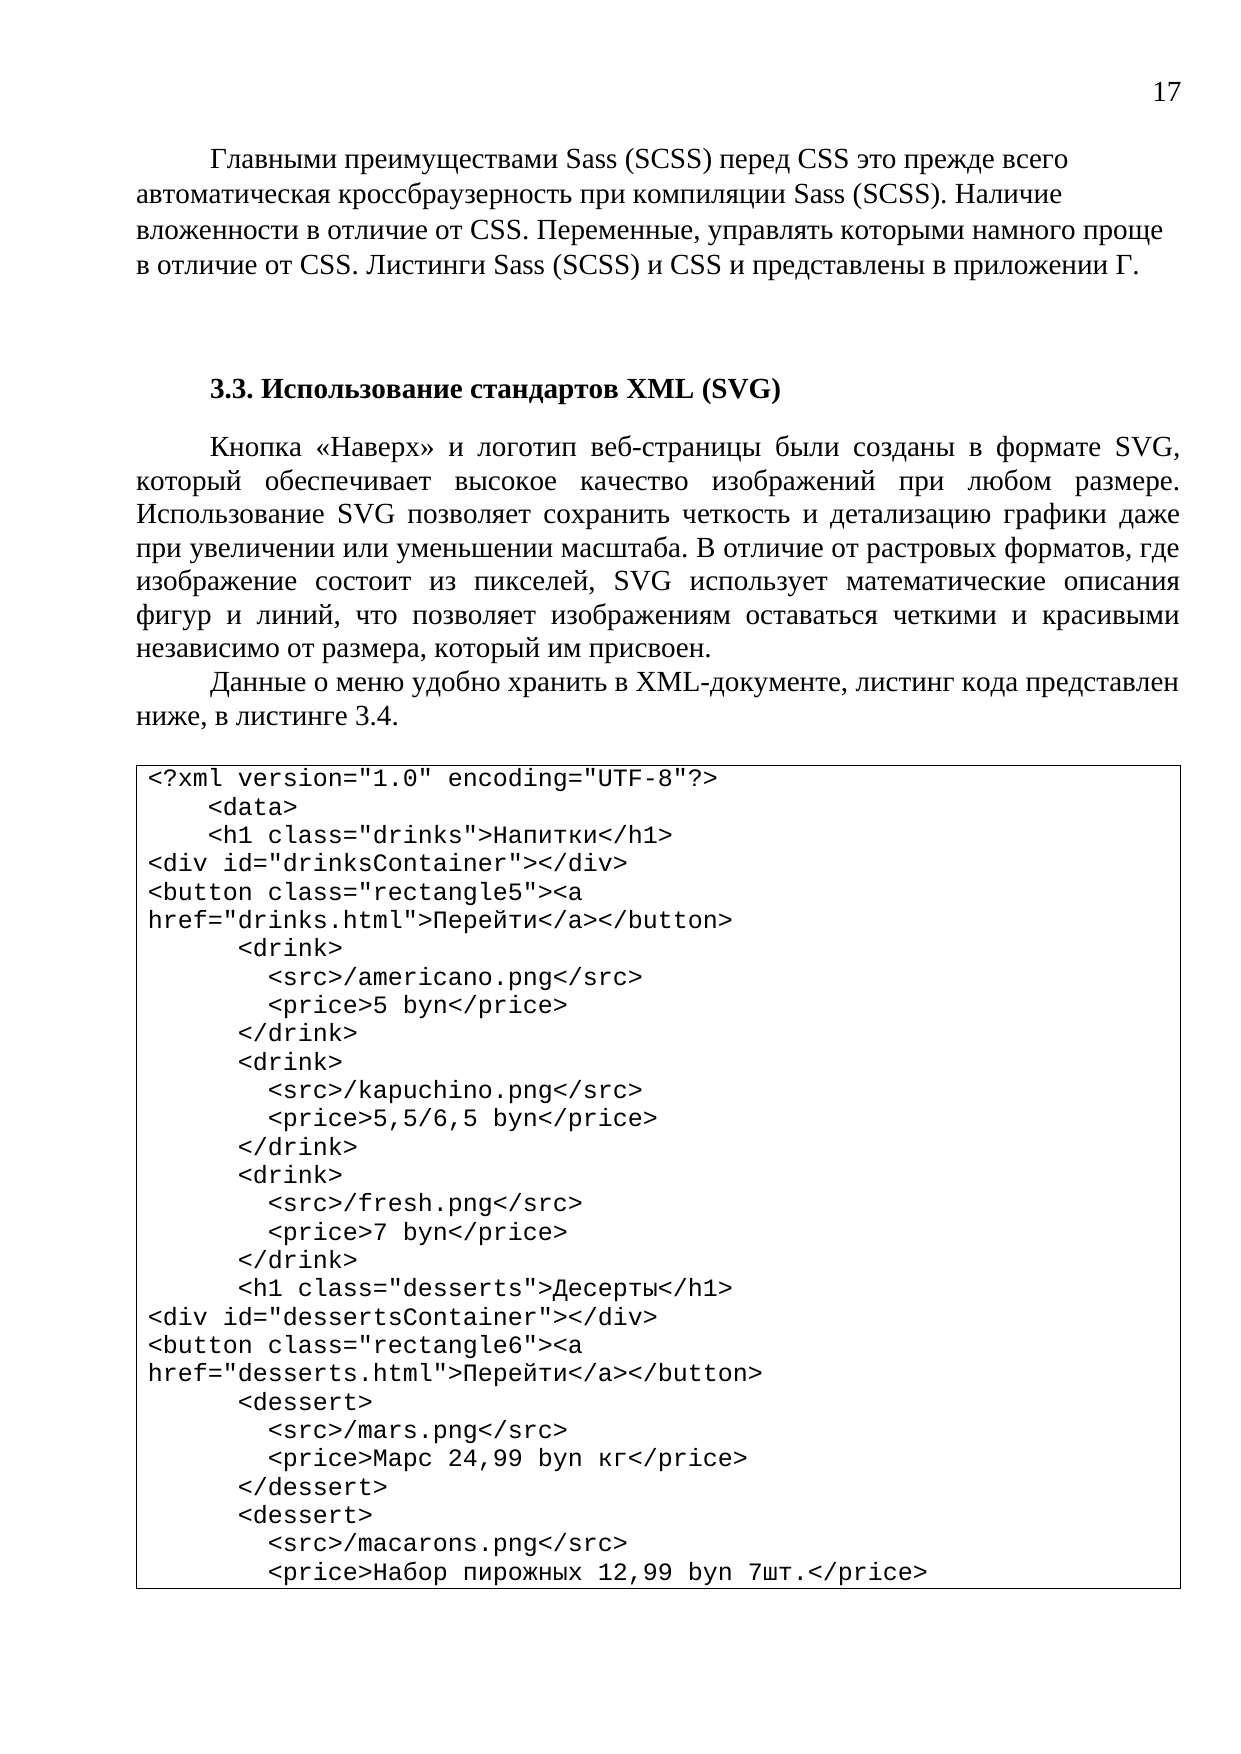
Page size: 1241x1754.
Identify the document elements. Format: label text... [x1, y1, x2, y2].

text Данные о меню удобно хранить в XML-документе, листинг кода представлен ниже, в листинге 3.4. [136, 664, 1181, 731]
text 3.3. Использование стандартов XML (SVG) [136, 371, 1181, 404]
text Главными преимуществами Sass (SCSS) перед CSS это прежде всего автоматическая кроссбраузерность при компиляции Sass (SCSS). Наличие вложенности в отличие от CSS. Переменные, управлять которыми намного проще в отличие от CSS. Листинги Sass (SCSS) и CSS и представлены в приложении Г. [136, 141, 1181, 281]
text Кнопка «Наверх» и логотип веб-страницы были созданы в формате SVG, который обеспечивает высокое качество изображений при любом размере. Использование SVG позволяет сохранить четкость и детализацию графики даже при увеличении или уменьшении масштаба. В отличие от растровых форматов, где изображение состоит из пикселей, SVG использует математические описания фигур и линий, что позволяет изображениям оставаться четкими и красивыми независимо от размера, который им присвоен. [136, 429, 1181, 664]
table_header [137, 766, 1180, 1587]
